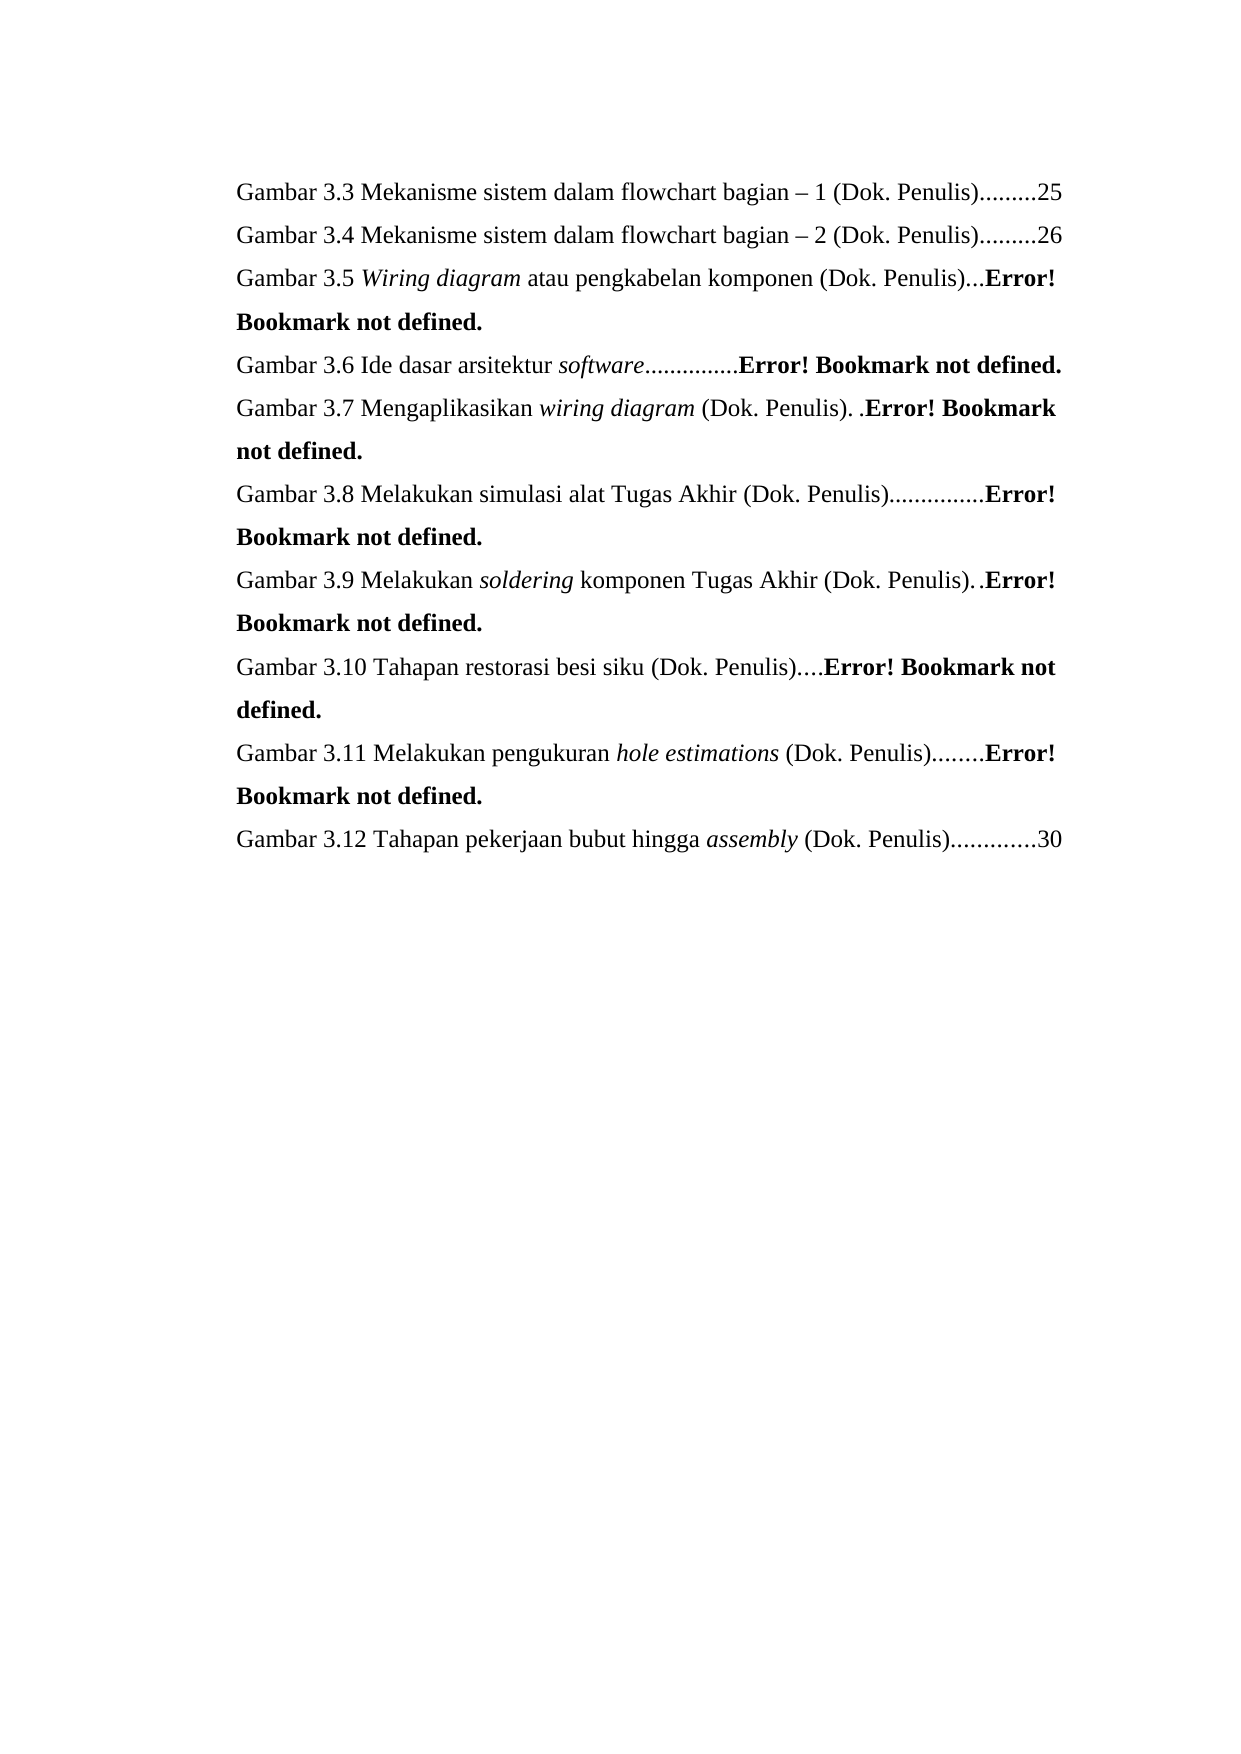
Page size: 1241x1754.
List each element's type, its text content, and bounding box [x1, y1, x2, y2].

text Gambar 3.3 Mekanisme sistem dalam flowchart bagian – 1 (Dok. Penulis) 25 [236, 177, 1063, 206]
text Gambar 3.12 Tahapan pekerjaan bubut hingga assembly (Dok. Penulis) 30 [236, 824, 1063, 853]
text Gambar 3.9 Melakukan soldering komponen Tugas Akhir (Dok. Penulis) Error! Bookmark not defined. [236, 565, 1063, 637]
text Gambar 3.7 Mengaplikasikan wiring diagram (Dok. Penulis) Error! Bookmark not defined. [236, 393, 1063, 465]
text Gambar 3.11 Melakukan pengukuran hole estimations (Dok. Penulis) Error! Bookmark not defined. [236, 738, 1063, 810]
text Gambar 3.10 Tahapan restorasi besi siku (Dok. Penulis) Error! Bookmark not defined. [236, 652, 1063, 723]
text Gambar 3.6 Ide dasar arsitektur software Error! Bookmark not defined. [236, 350, 1063, 378]
text Gambar 3.8 Melakukan simulasi alat Tugas Akhir (Dok. Penulis) Error! Bookmark not defined. [236, 479, 1063, 551]
text Gambar 3.5 Wiring diagram atau pengkabelan komponen (Dok. Penulis) Error! Bookmark not defined. [236, 263, 1063, 335]
text Gambar 3.4 Mekanisme sistem dalam flowchart bagian – 2 (Dok. Penulis) 26 [236, 220, 1063, 249]
